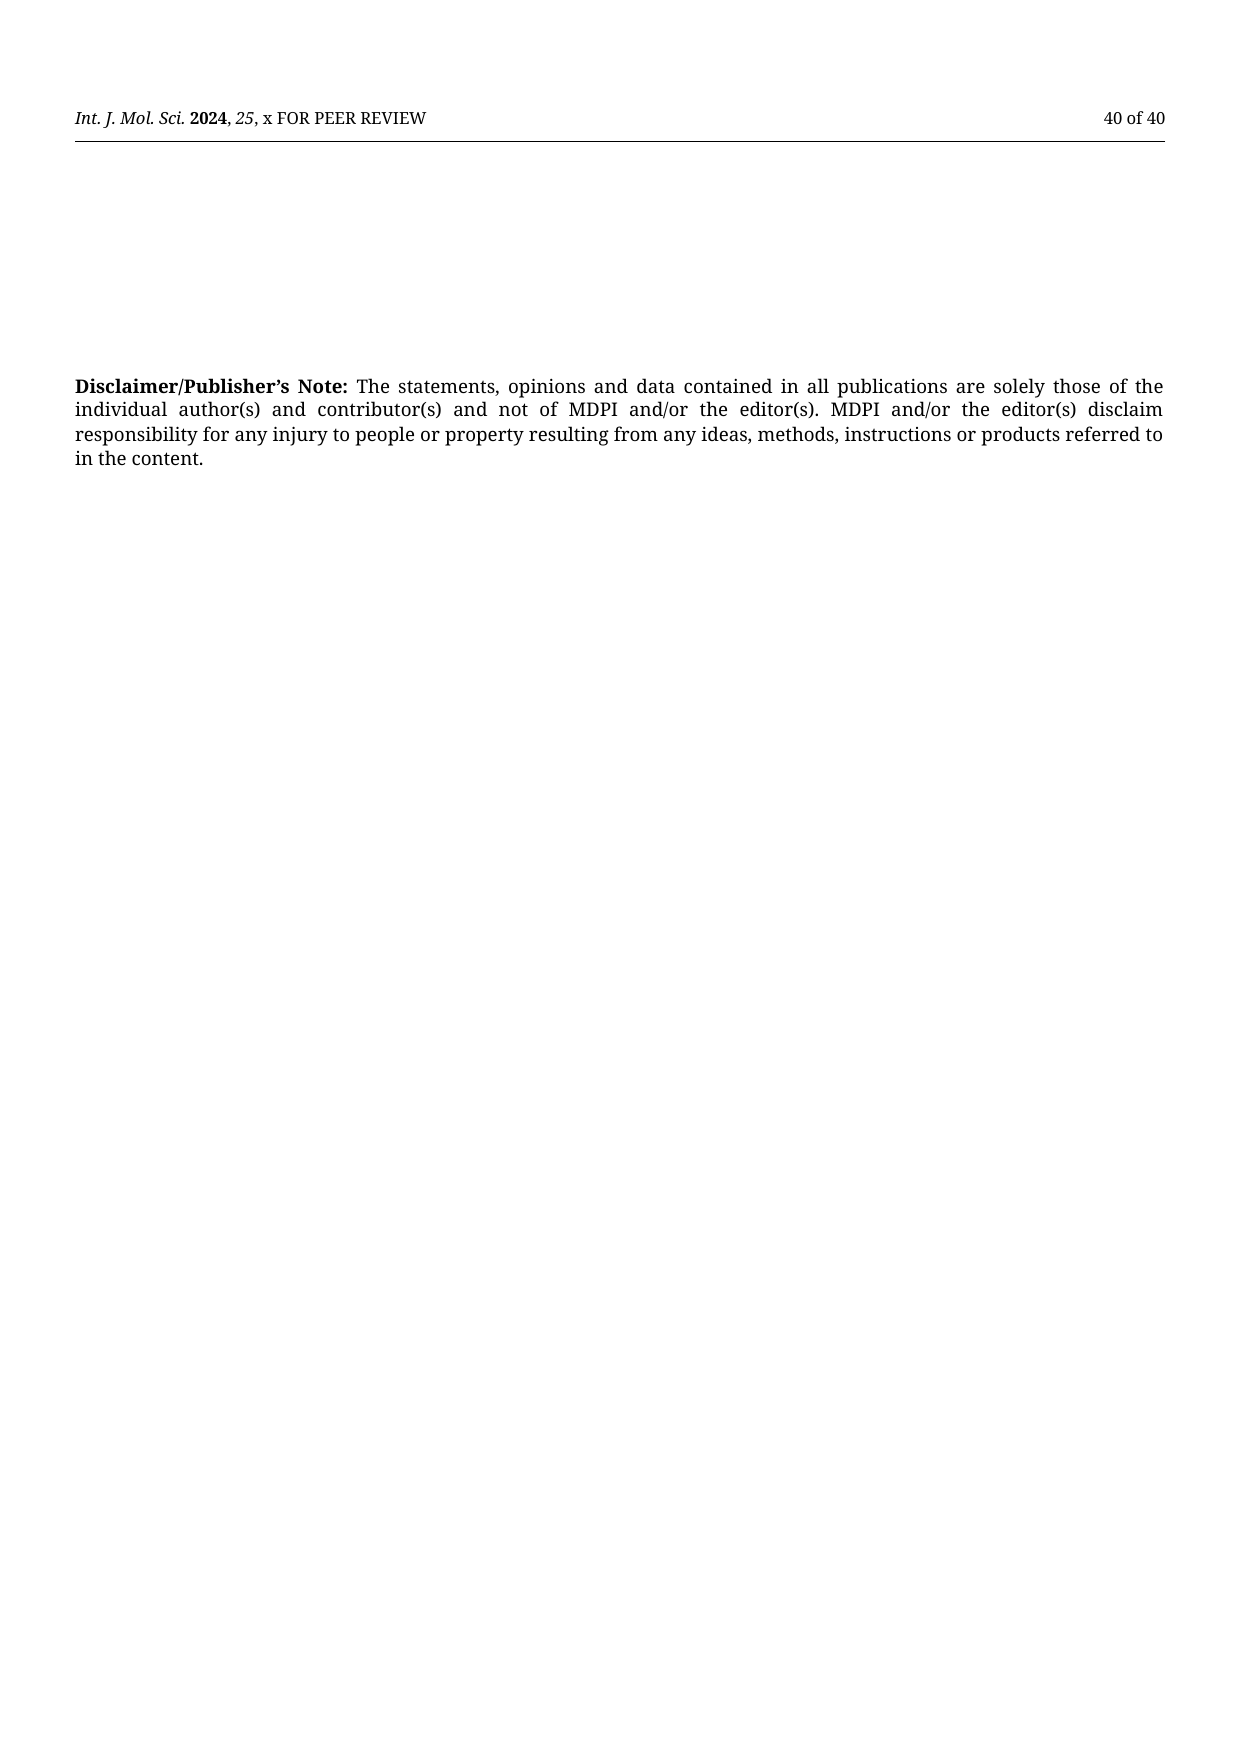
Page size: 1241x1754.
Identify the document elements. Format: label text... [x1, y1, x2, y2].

text Disclaimer/Publisher’s Note: The statements, opinions and data contained in all publications are solely those of the individual author(s) and contributor(s) and not of MDPI and/or the editor(s). MDPI and/or the editor(s) disclaim responsibility for any injury to people or property resulting from any ideas, methods, instructions or products referred to in the content. [75, 374, 1165, 471]
